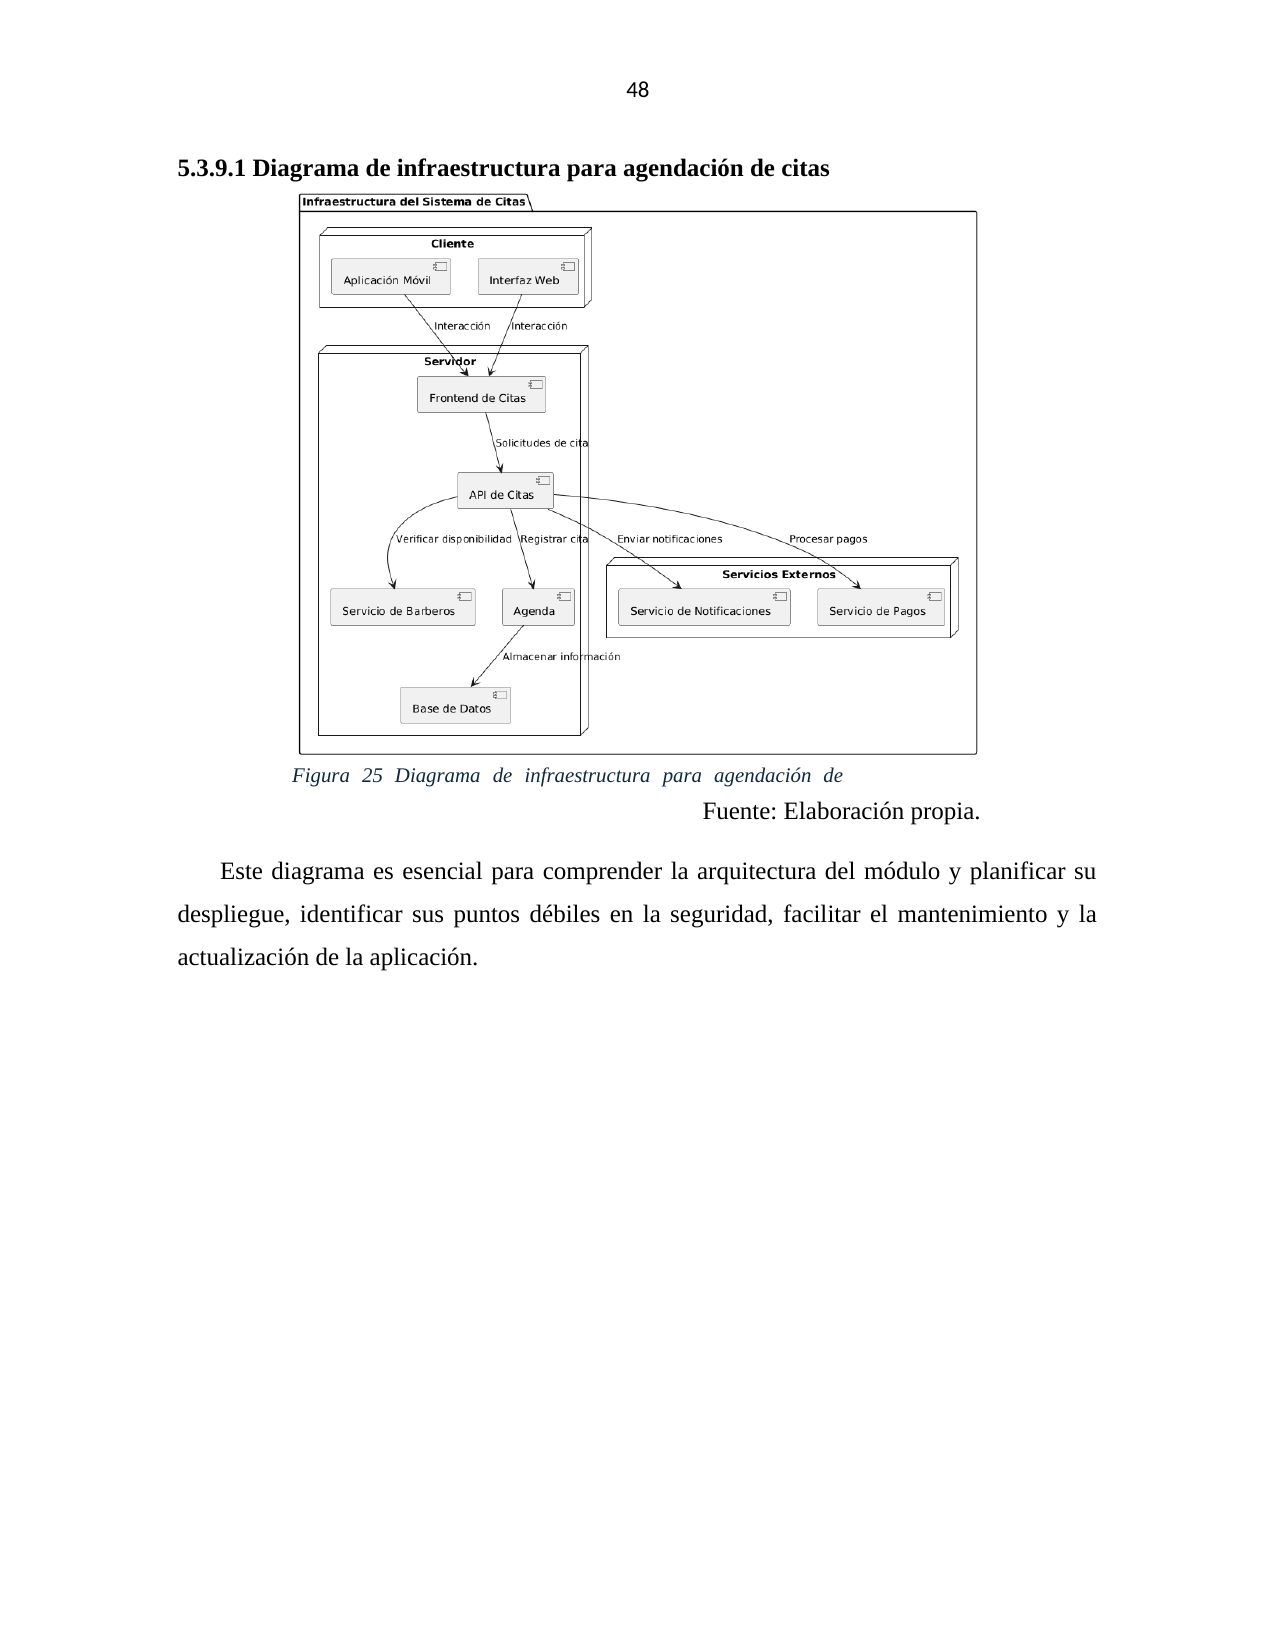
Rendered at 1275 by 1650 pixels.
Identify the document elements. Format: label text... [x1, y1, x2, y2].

subtitle 5.3.9.1 Diagrama de infraestructura para agendación de citas [177, 153, 1098, 181]
picture [295, 191, 980, 755]
text Este diagrama es esencial para comprender la arquitectura del módulo y planificar su despliegue, identificar sus puntos débiles en la seguridad, facilitar el mantenimiento y la actualización de la aplicación. [177, 856, 1098, 971]
text Fuente: Elaboración propia. [177, 796, 1098, 825]
